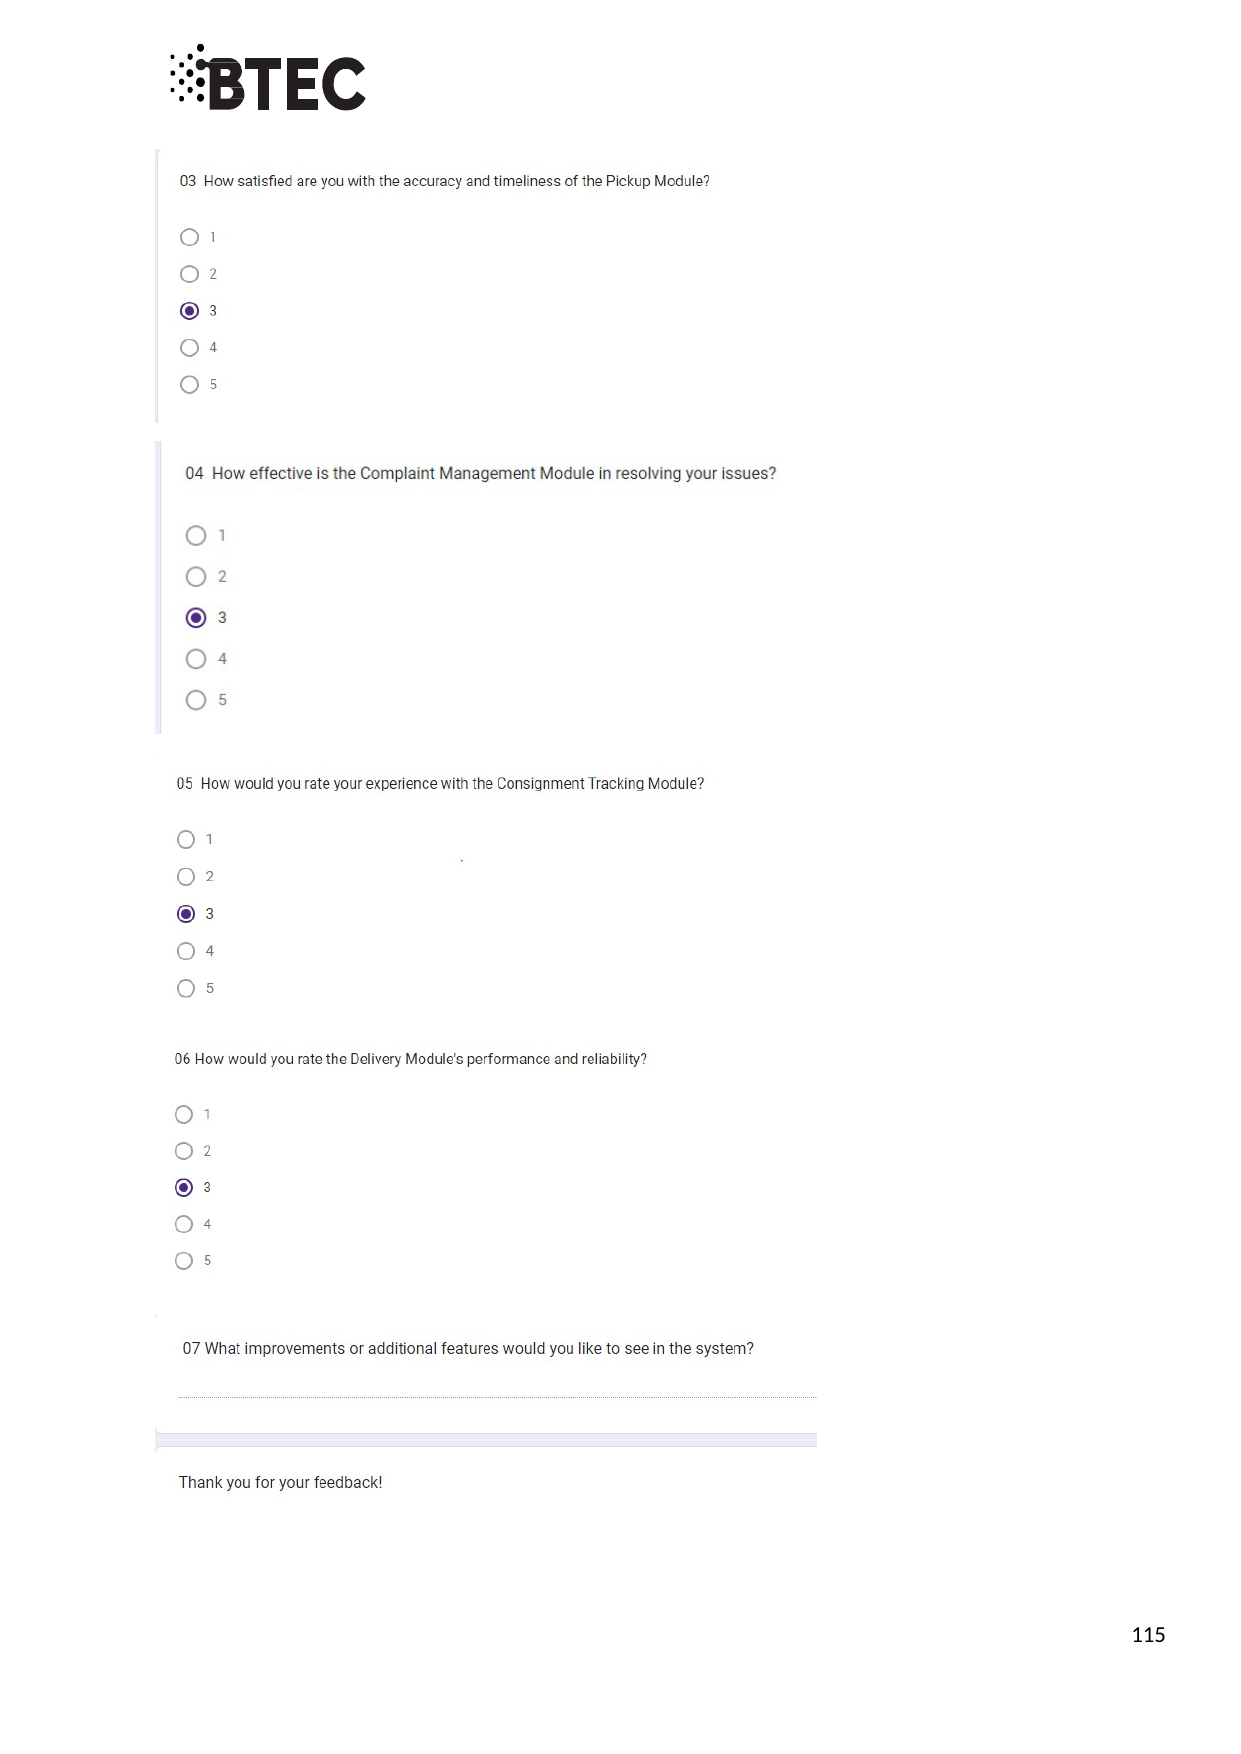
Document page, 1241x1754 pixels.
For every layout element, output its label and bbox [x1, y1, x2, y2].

picture [155, 1315, 817, 1506]
picture [155, 1028, 687, 1296]
picture [255, 80, 318, 110]
picture [155, 752, 818, 1010]
picture [155, 149, 731, 423]
picture [155, 441, 798, 734]
